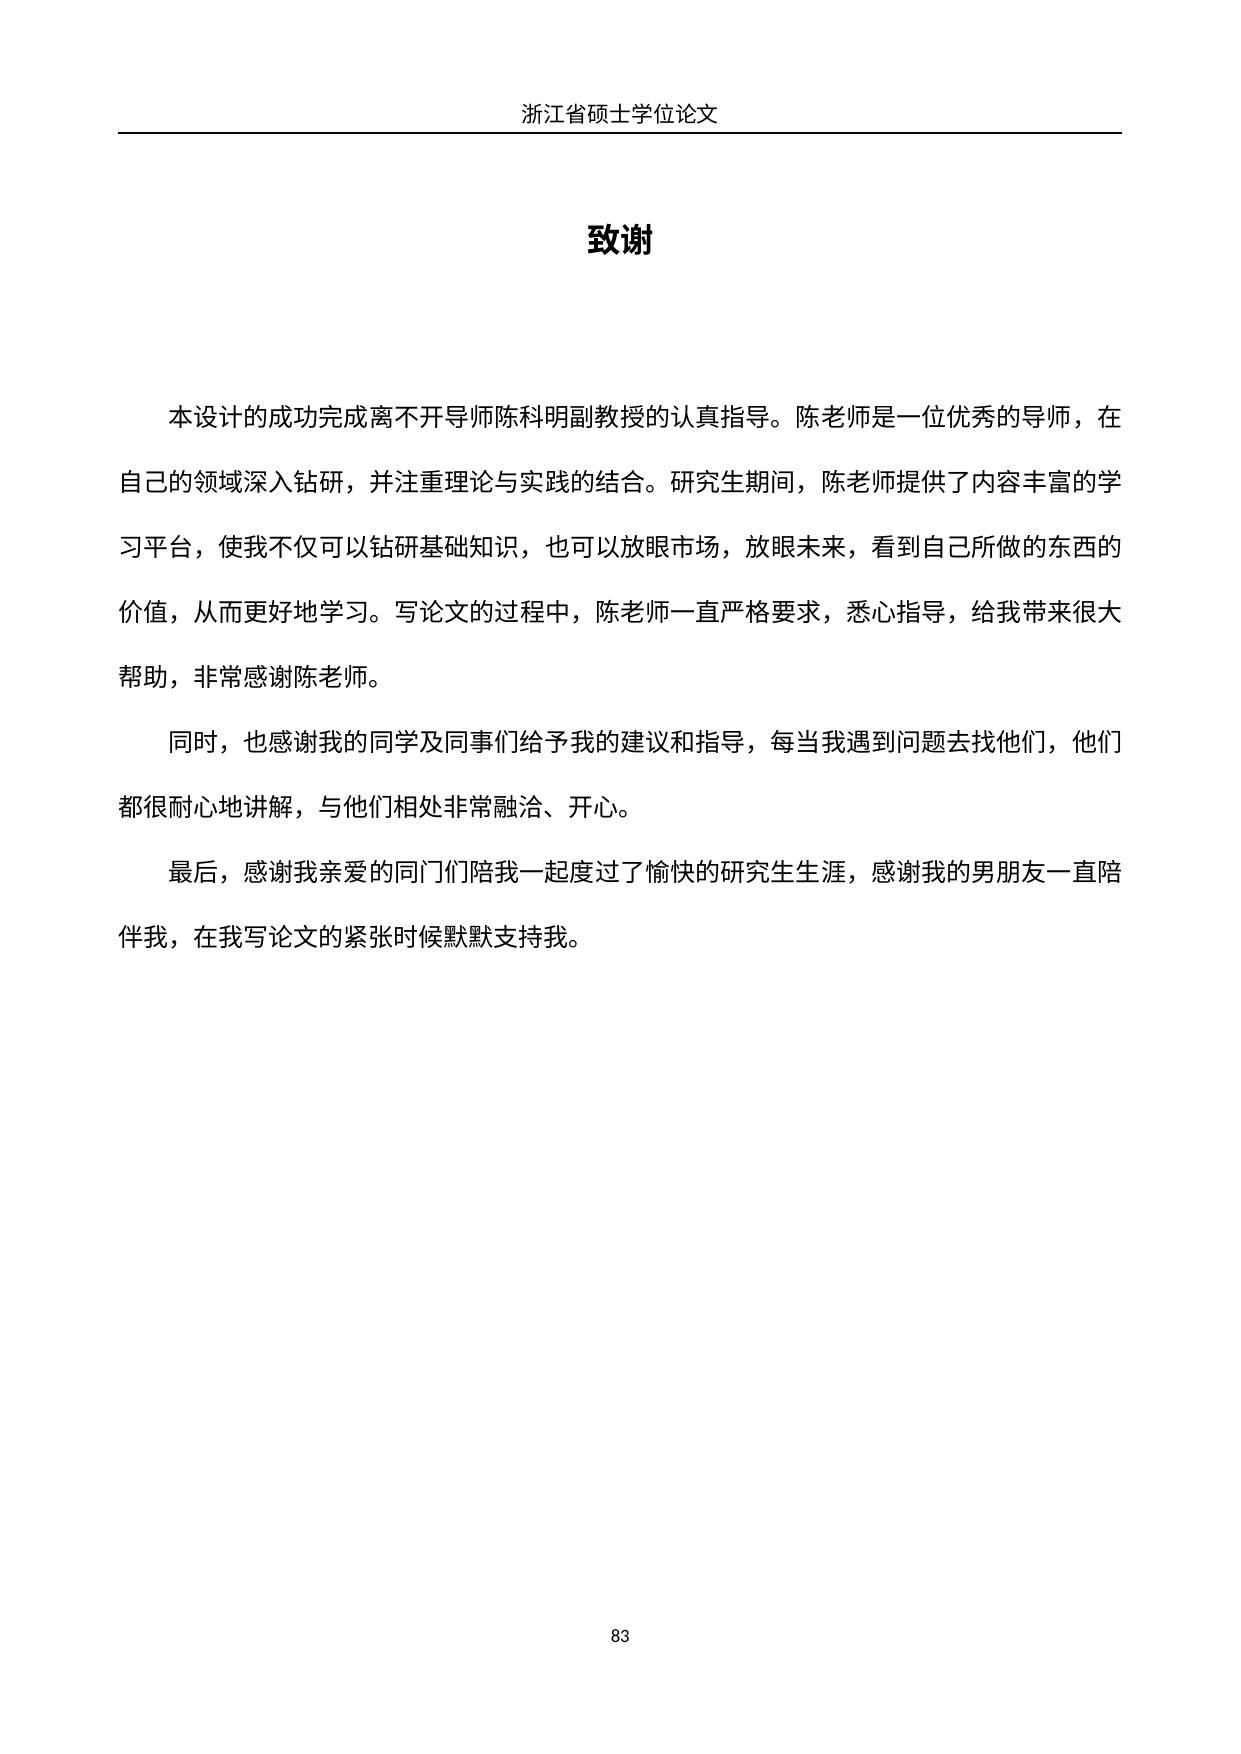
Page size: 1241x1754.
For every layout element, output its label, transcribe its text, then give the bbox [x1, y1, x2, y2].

text 本设计的成功完成离不开导师陈科明副教授的认真指导。陈老师是一位优秀的导师，在自己的领域深入钻研，并注重理论与实践的结合。研究生期间，陈老师提供了内容丰富的学习平台，使我不仅可以钻研基础知识，也可以放眼市场，放眼未来，看到自己所做的东西的价值，从而更好地学习。写论文的过程中，陈老师一直严格要求，悉心指导，给我带来很大帮助，非常感谢陈老师。 [118, 383, 1122, 708]
text 最后，感谢我亲爱的同门们陪我一起度过了愉快的研究生生涯，感谢我的男朋友一直陪伴我，在我写论文的紧张时候默默支持我。 [118, 838, 1122, 968]
subtitle 致谢 [118, 205, 1122, 270]
text 同时，也感谢我的同学及同事们给予我的建议和指导，每当我遇到问题去找他们，他们都很耐心地讲解，与他们相处非常融洽、开心。 [118, 708, 1122, 838]
